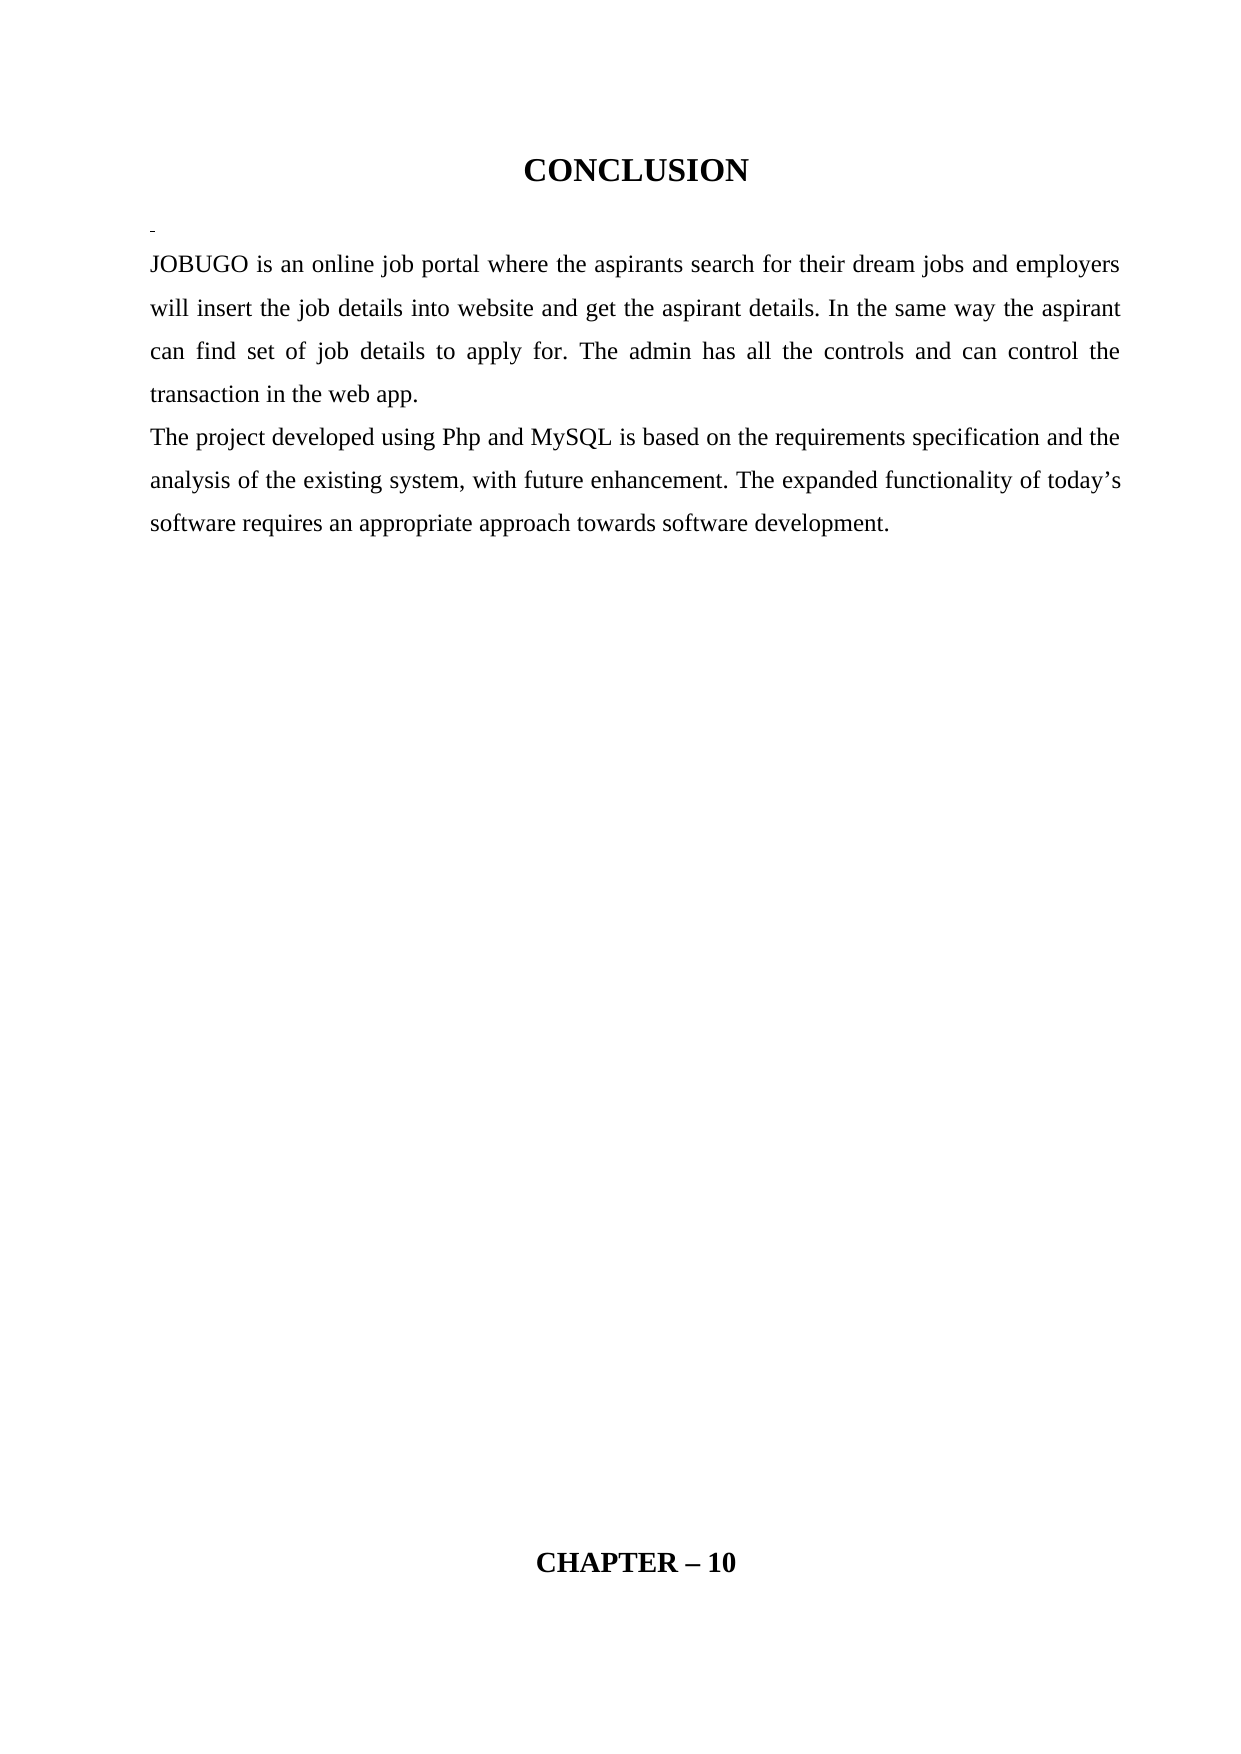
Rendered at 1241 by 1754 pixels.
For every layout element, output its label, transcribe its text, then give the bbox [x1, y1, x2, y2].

text CHAPTER – 10 [150, 1545, 1122, 1578]
text CONCLUSION [150, 150, 1122, 188]
text JOBUGO is an online job portal where the aspirants search for their dream jobs and employers will insert the job details into website and get the aspirant details. In the same way the aspirant can find set of job details to apply for. The admin has all the controls and can control the transaction in the web app. [150, 249, 1122, 408]
text The project developed using Php and MySQL is based on the requirements specification and the analysis of the existing system, with future enhancement. The expanded functionality of today’s software requires an appropriate approach towards software development. [150, 422, 1122, 537]
